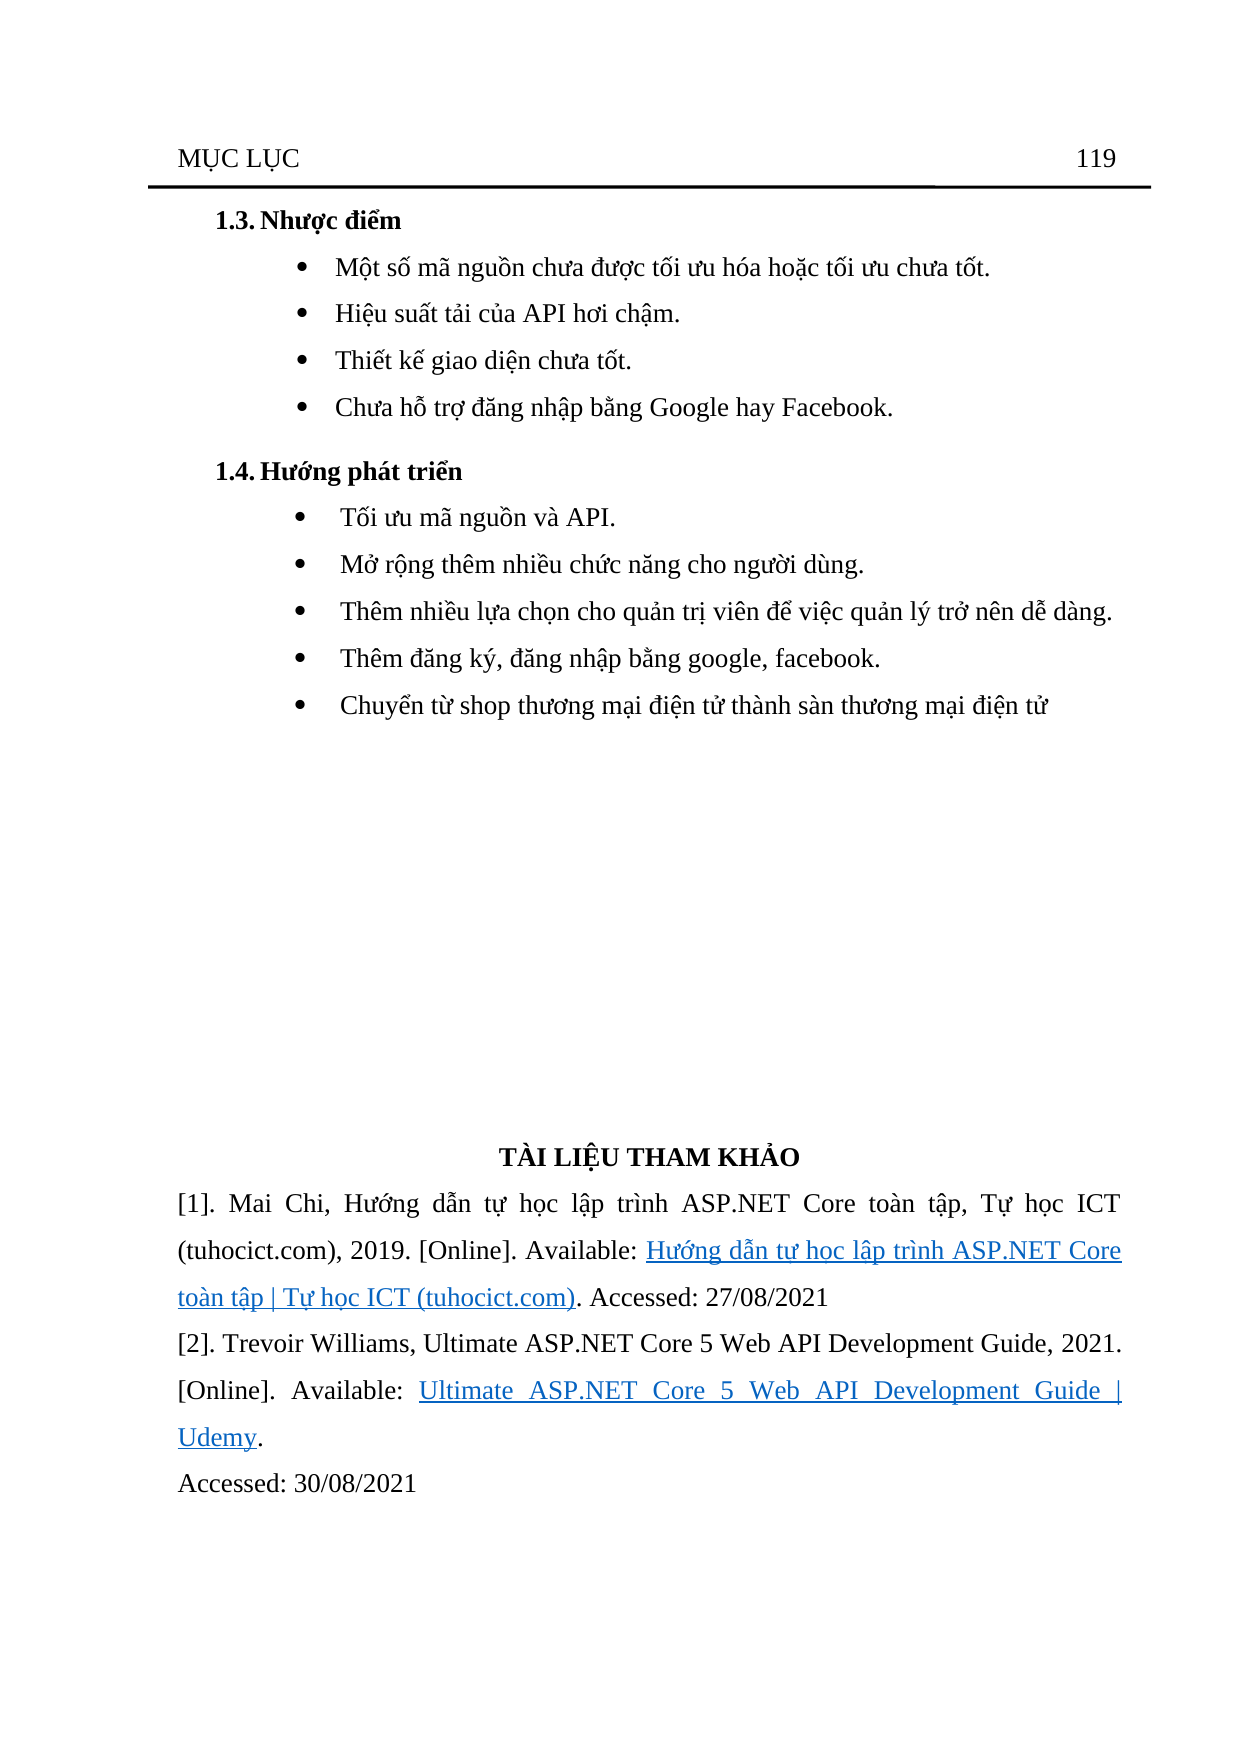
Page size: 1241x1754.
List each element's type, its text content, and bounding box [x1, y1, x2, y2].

list Thêm đăng ký, đăng nhập bằng google, facebook. [295, 642, 1122, 673]
list Hiệu suất tải của API hơi chậm. [297, 298, 1122, 329]
list Mở rộng thêm nhiều chức năng cho người dùng. [295, 548, 1122, 580]
subtitle Nhược điểm [215, 204, 1122, 235]
list Thêm nhiều lựa chọn cho quản trị viên để việc quản lý trở nên dễ dàng. [295, 595, 1122, 627]
text Accessed: 30/08/2021 [177, 1468, 1122, 1499]
subtitle Hướng phát triển [215, 455, 1122, 486]
text [1]. Mai Chi, Hướng dẫn tự học lập trình ASP.NET Core toàn tập, Tự học ICT (tuhocict.com), 2019. [Online]. Available: Hướng dẫn tự học lập trình ASP.NET Core toàn tập | Tự học ICT (tuhocict.com). Accessed: 27/08/2021 [177, 1188, 1122, 1312]
list Chưa hỗ trợ đăng nhập bằng Google hay Facebook. [297, 391, 1122, 423]
list Tối ưu mã nguồn và API. [295, 502, 1122, 533]
text [2]. Trevoir Williams, Ultimate ASP.NET Core 5 Web API Development Guide, 2021. [Online]. Available: Ultimate ASP.NET Core 5 Web API Development Guide | Udemy. [177, 1328, 1122, 1452]
subtitle TÀI LIỆU THAM KHẢO [177, 1141, 1122, 1172]
list Một số mã nguồn chưa được tối ưu hóa hoặc tối ưu chưa tốt. [297, 251, 1122, 282]
list Chuyển từ shop thương mại điện tử thành sàn thương mại điện tử [295, 689, 1122, 720]
list Thiết kế giao diện chưa tốt. [297, 344, 1122, 376]
